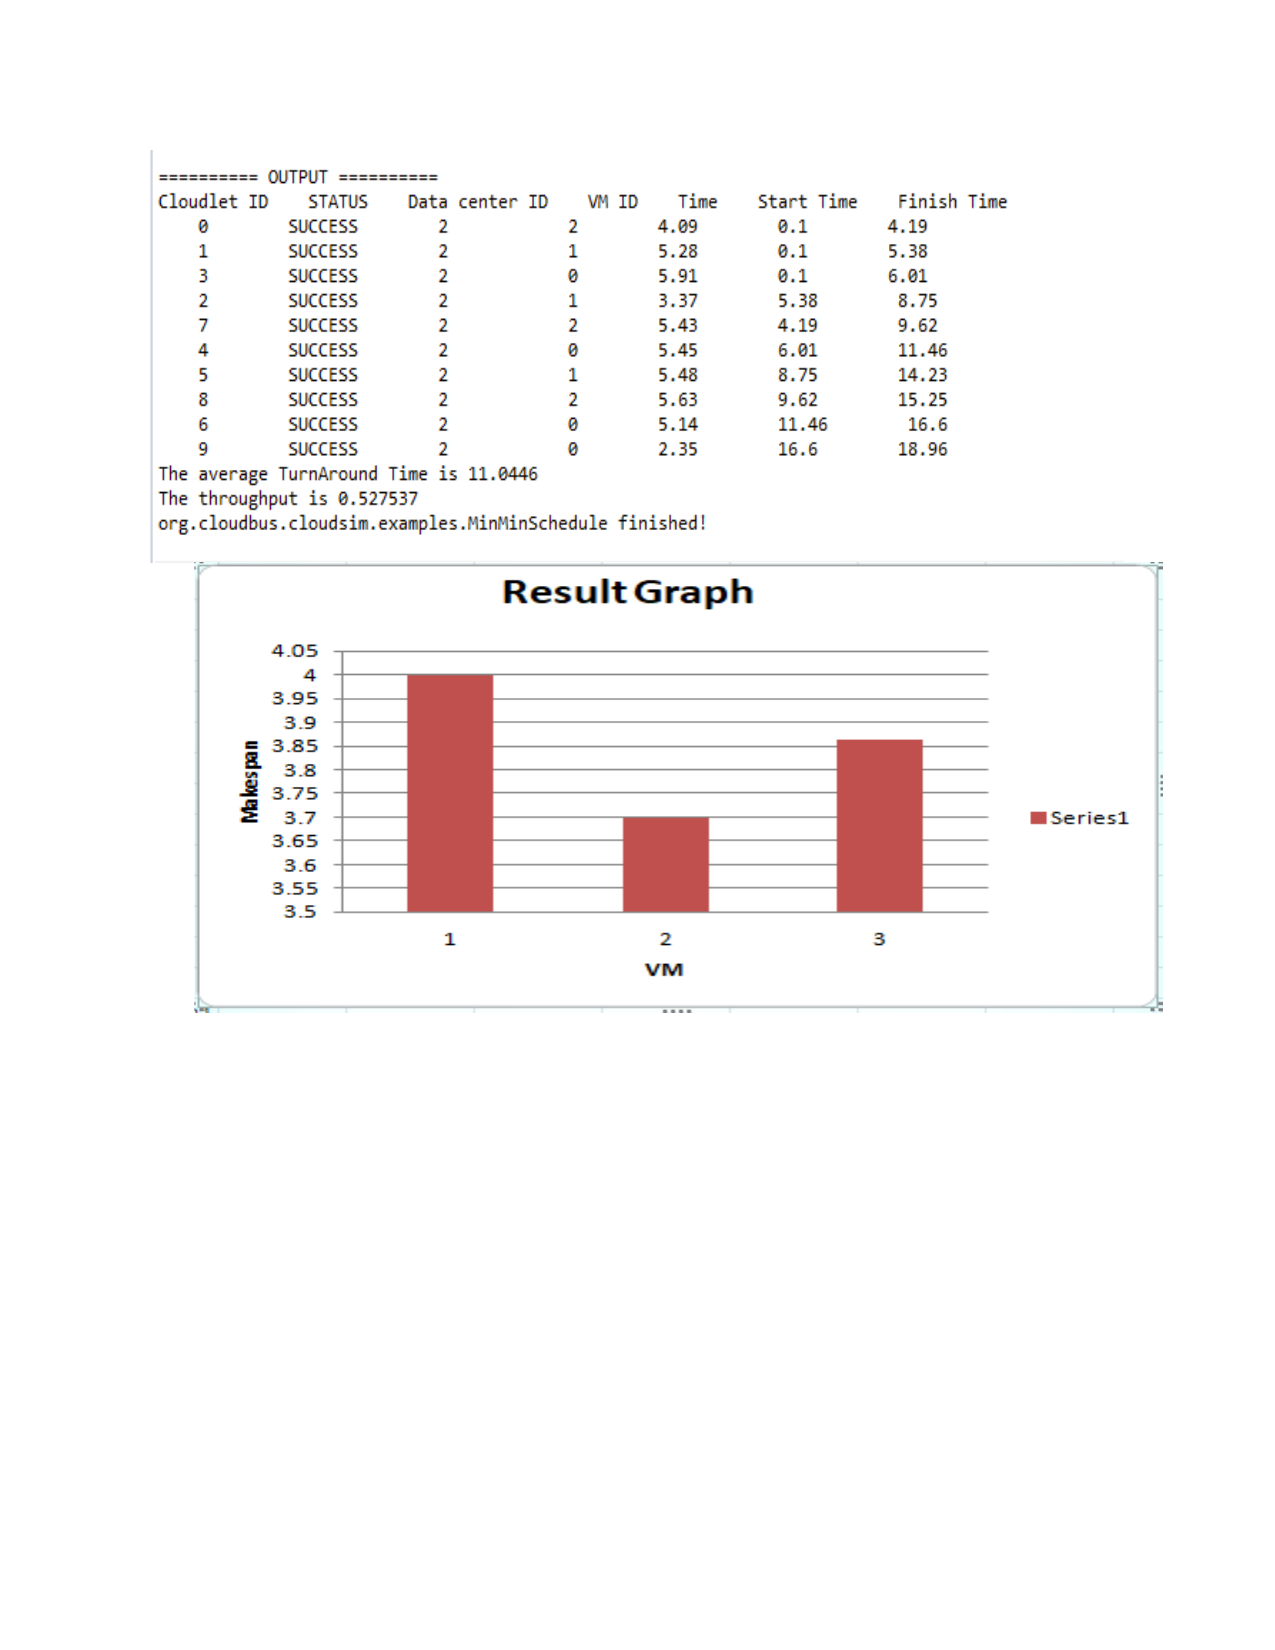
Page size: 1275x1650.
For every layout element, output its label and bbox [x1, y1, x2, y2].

picture [150, 150, 1163, 1013]
